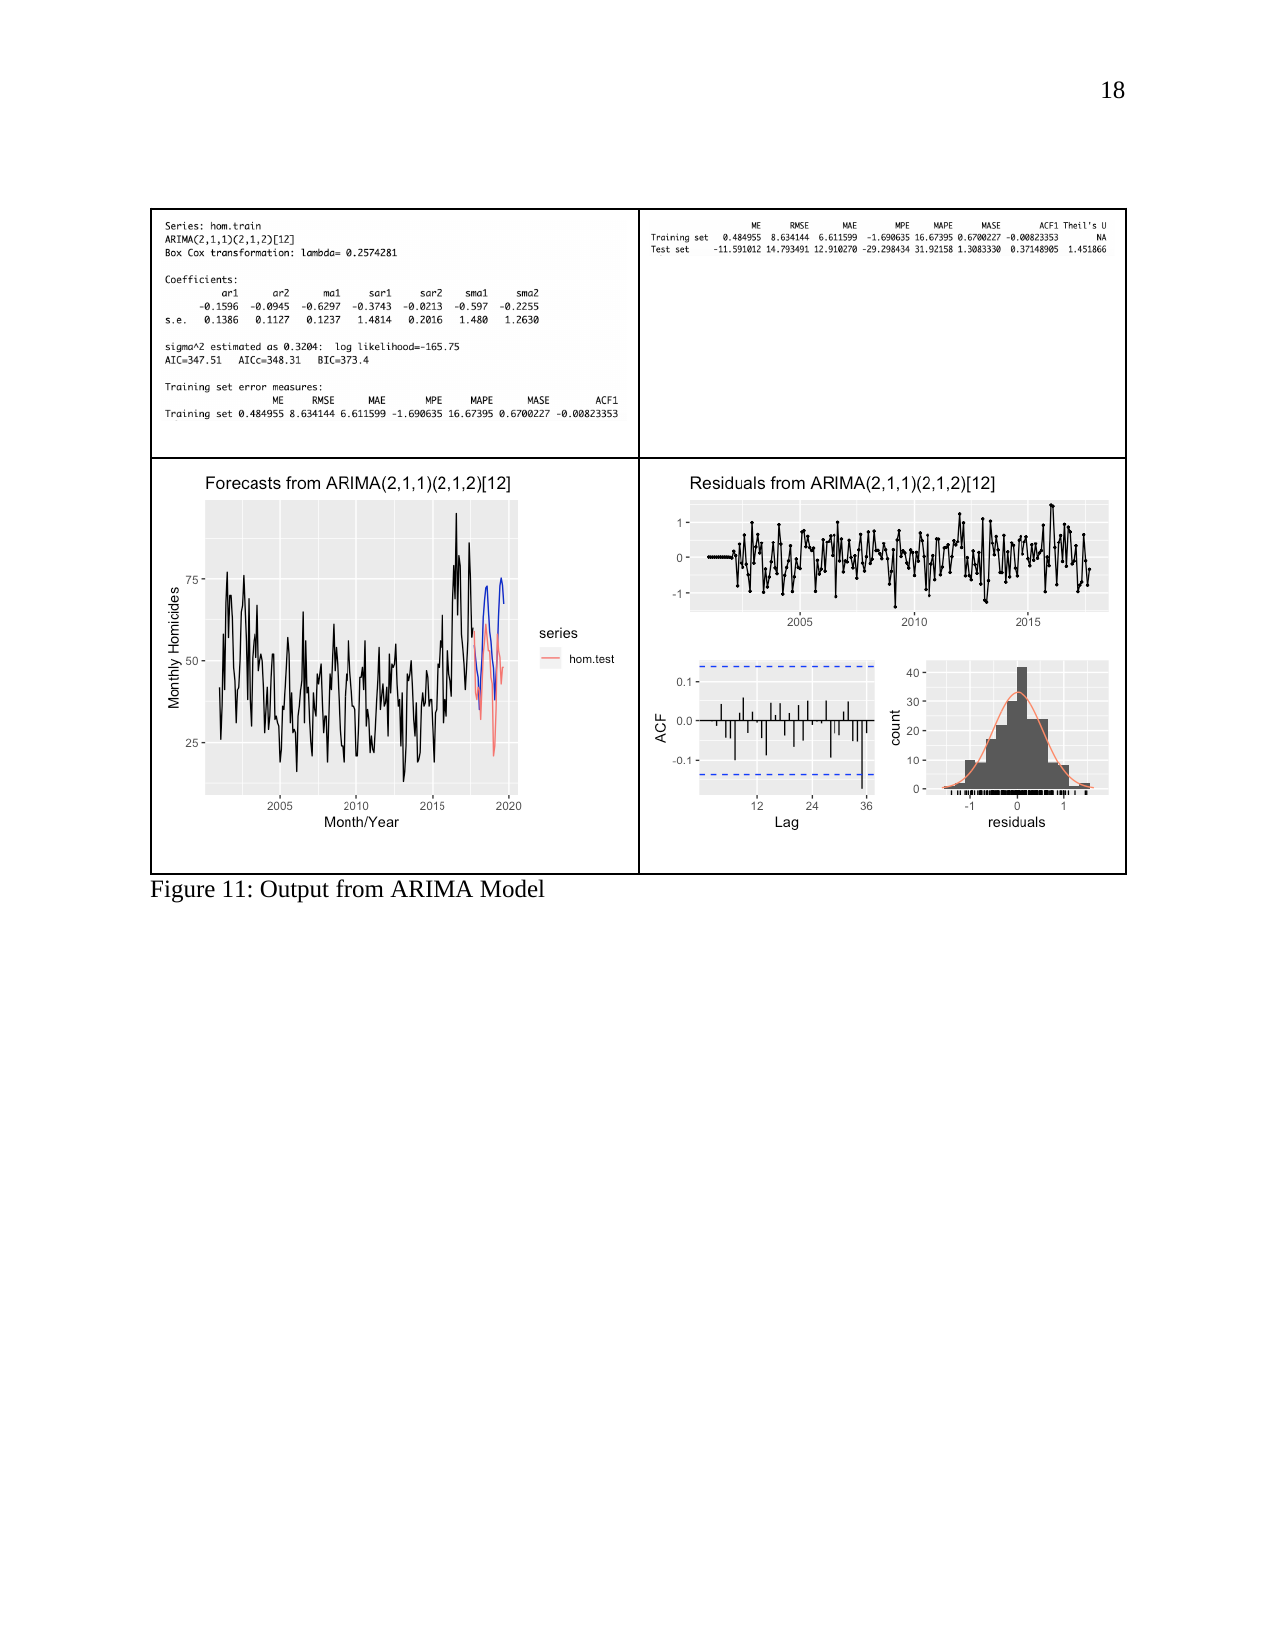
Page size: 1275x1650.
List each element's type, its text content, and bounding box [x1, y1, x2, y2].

picture [648, 220, 1115, 256]
picture [648, 469, 1115, 836]
table_cell [152, 459, 638, 872]
table_header [152, 210, 638, 457]
picture [161, 220, 628, 421]
table_cell [640, 459, 1125, 872]
picture [161, 469, 628, 836]
table_header [640, 210, 1125, 457]
text Figure 11: Output from ARIMA Model [150, 875, 1125, 903]
